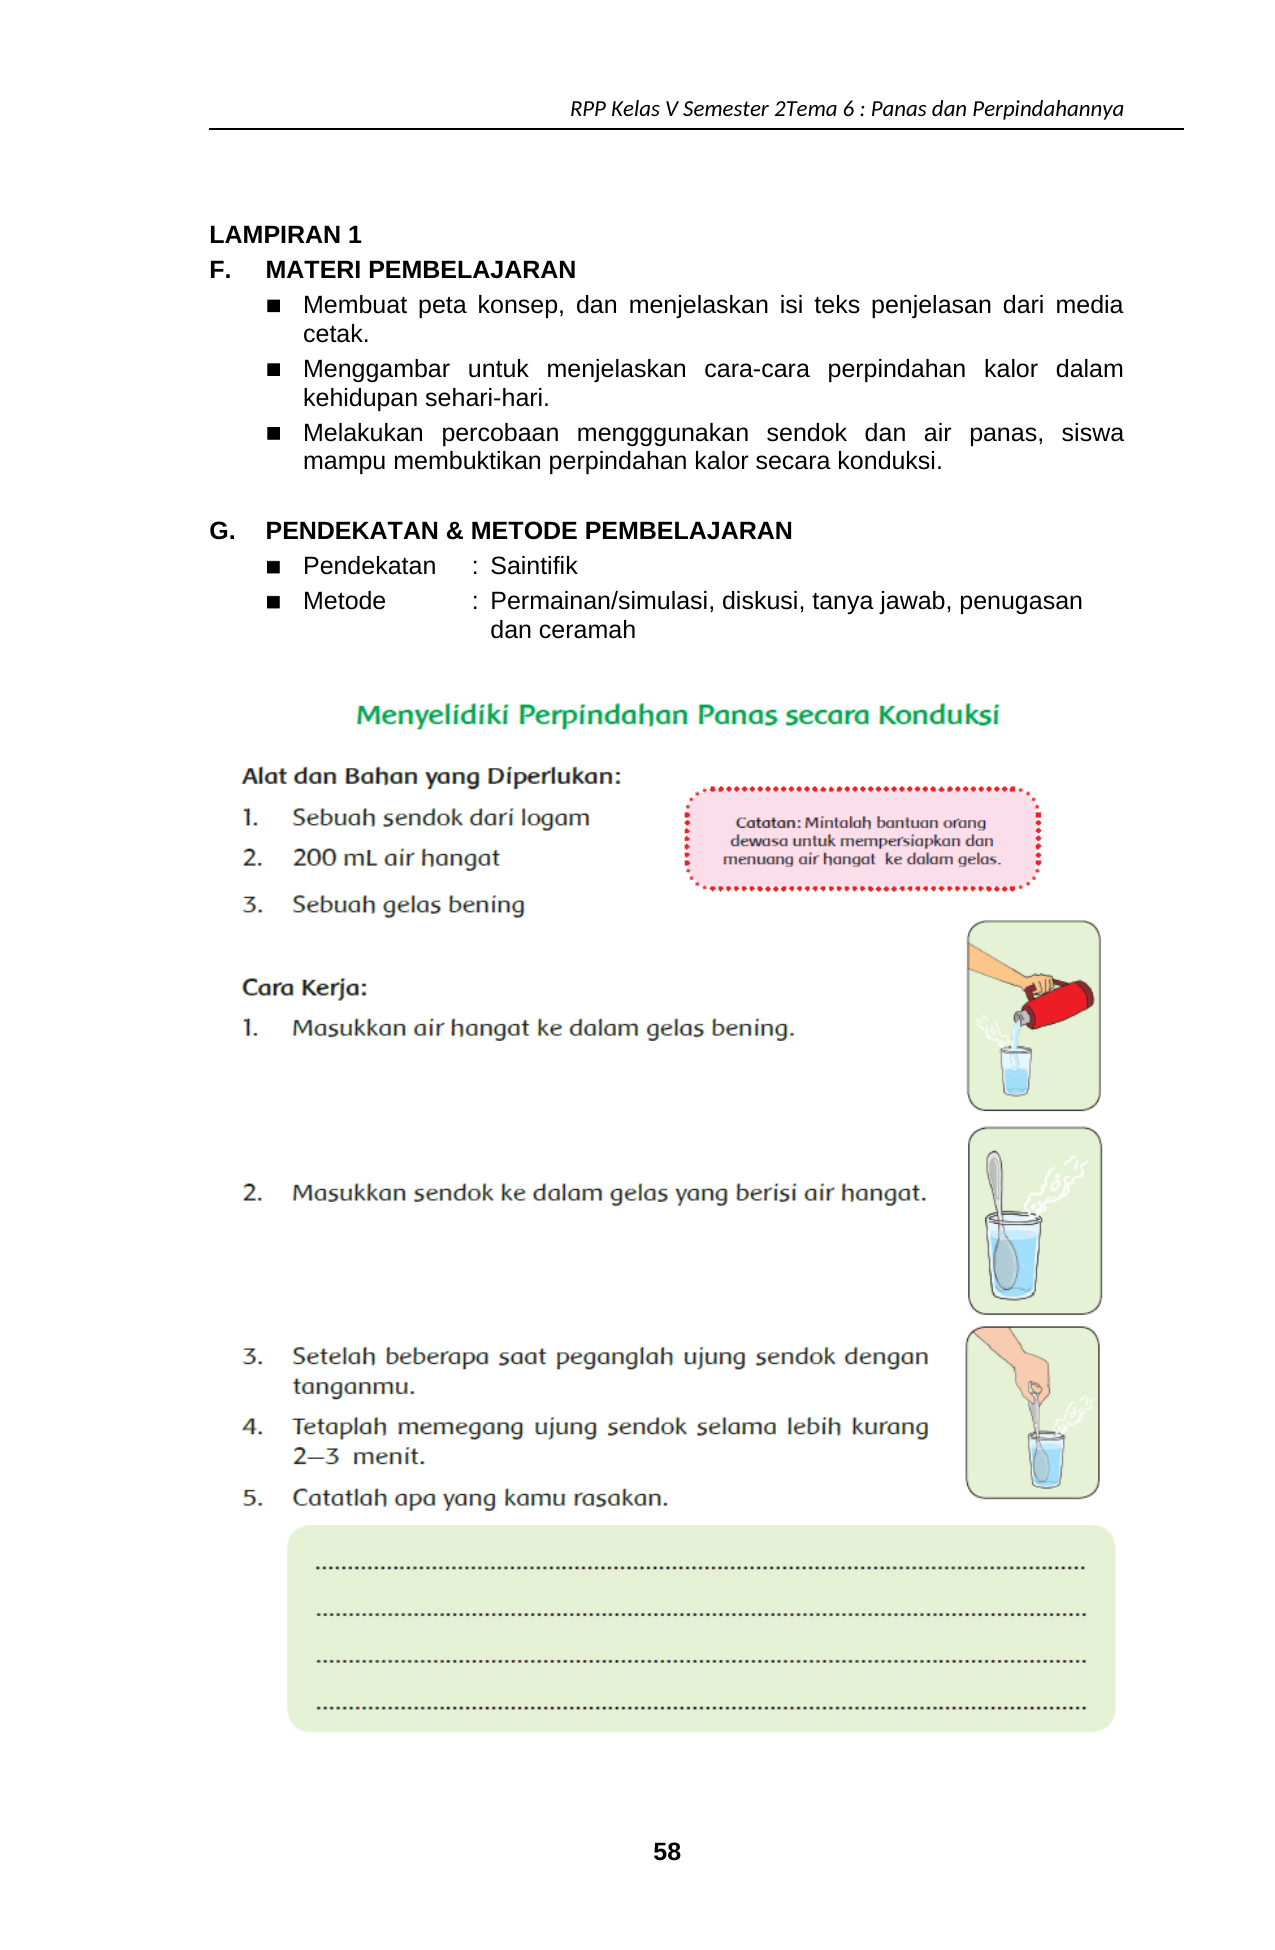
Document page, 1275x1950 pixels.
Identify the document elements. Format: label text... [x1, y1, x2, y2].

list Metode : Permainan/simulasi, diskusi, tanya jawab, penugasan dan ceramah [265, 586, 1125, 644]
list Membuat peta konsep, dan menjelaskan isi teks penjelasan dari media cetak. [265, 290, 1125, 347]
list Pendekatan : Saintifik [265, 551, 1125, 580]
list Menggambar untuk menjelaskan cara-cara perpindahan kalor dalam kehidupan sehari-hari. [265, 354, 1125, 411]
text G. PENDEKATAN & METODE PEMBELAJARAN [209, 516, 1125, 545]
text LAMPIRAN 1 [209, 220, 1125, 249]
list Melakukan percobaan mengggunakan sendok dan air panas, siswa mampu membuktikan perpindahan kalor secara konduksi. [265, 417, 1125, 475]
text F. MATERI PEMBELAJARAN [209, 255, 1125, 284]
